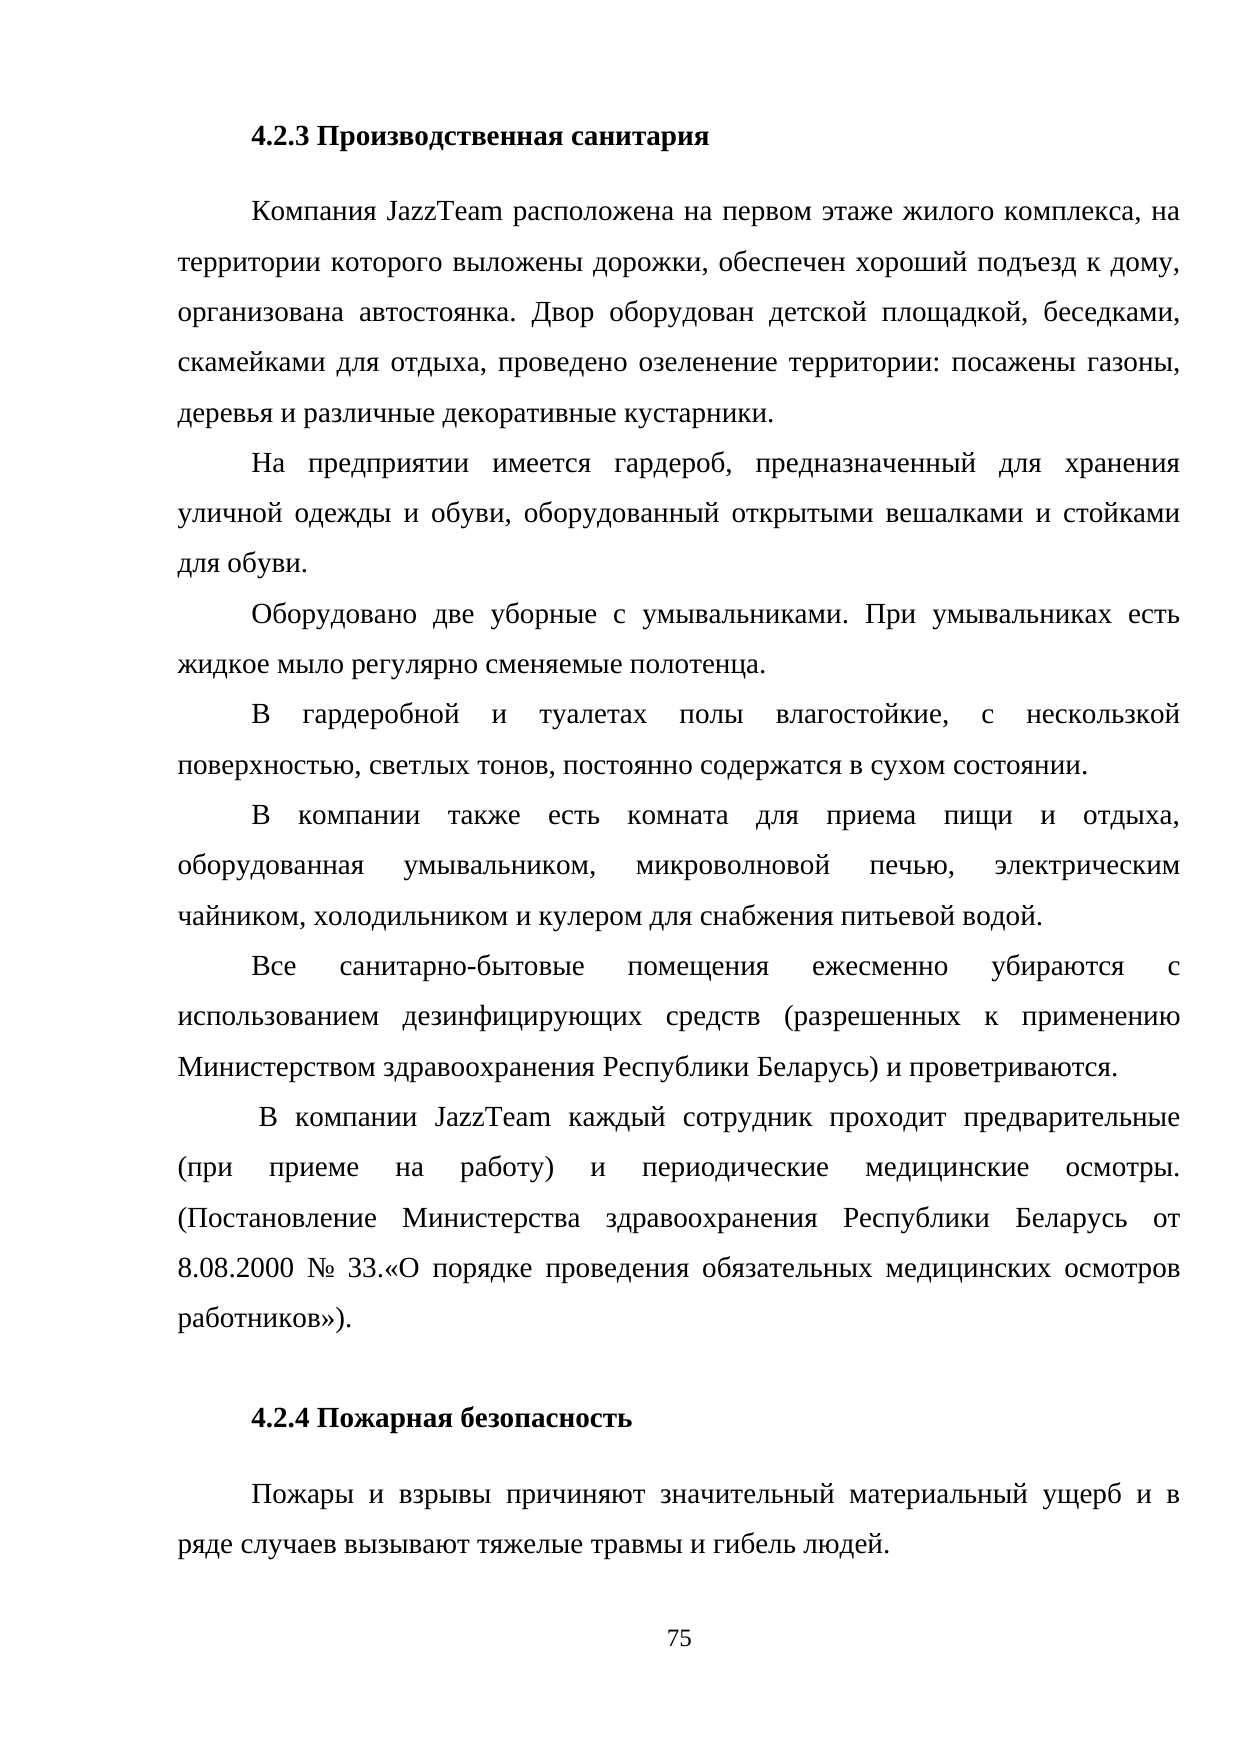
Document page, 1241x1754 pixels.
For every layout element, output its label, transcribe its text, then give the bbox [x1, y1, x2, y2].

text На предприятии имеется гардероб, предназначенный для хранения уличной одежды и обуви, оборудованный открытыми вешалками и стойками для обуви. [177, 445, 1181, 579]
text В гардеробной и туалетах полы влагостойкие, с нескользкой поверхностью, светлых тонов, постоянно содержатся в сухом состоянии. [177, 697, 1181, 780]
text Компания JazzTeam расположена на первом этаже жилого комплекса, на территории которого выложены дорожки, обеспечен хороший подъезд к дому, организована автостоянка. Двор оборудован детской площадкой, беседками, скамейками для отдыха, проведено озеленение территории: посажены газоны, деревья и различные декоративные кустарники. [177, 193, 1181, 428]
text В компании JazzTeam каждый сотрудник проходит предварительные (при приеме на работу) и периодические медицинские осмотры. (Постановление Министерства здравоохранения Республики Беларусь от 8.08.2000 № 33.«О порядке проведения обязательных медицинских осмотров работников»). [177, 1099, 1181, 1334]
text В компании также есть комната для приема пищи и отдыха, оборудованная умывальником, микроволновой печью, электрическим чайником, холодильником и кулером для снабжения питьевой водой. [177, 797, 1181, 931]
text Все санитарно-бытовые помещения ежесменно убираются с использованием дезинфицирующих средств (разрешенных к применению Министерством здравоохранения Республики Беларусь) и проветриваются. [177, 948, 1181, 1082]
text Оборудовано две уборные с умывальниками. При умывальниках есть жидкое мыло регулярно сменяемые полотенца. [177, 596, 1181, 680]
text Пожары и взрывы причиняют значительный материальный ущерб и в ряде случаев вызывают тяжелые травмы и гибель людей. [177, 1476, 1181, 1560]
subtitle 4.2.4 Пожарная безопасность [177, 1401, 1181, 1434]
subtitle 4.2.3 Производственная санитария [177, 118, 1181, 152]
